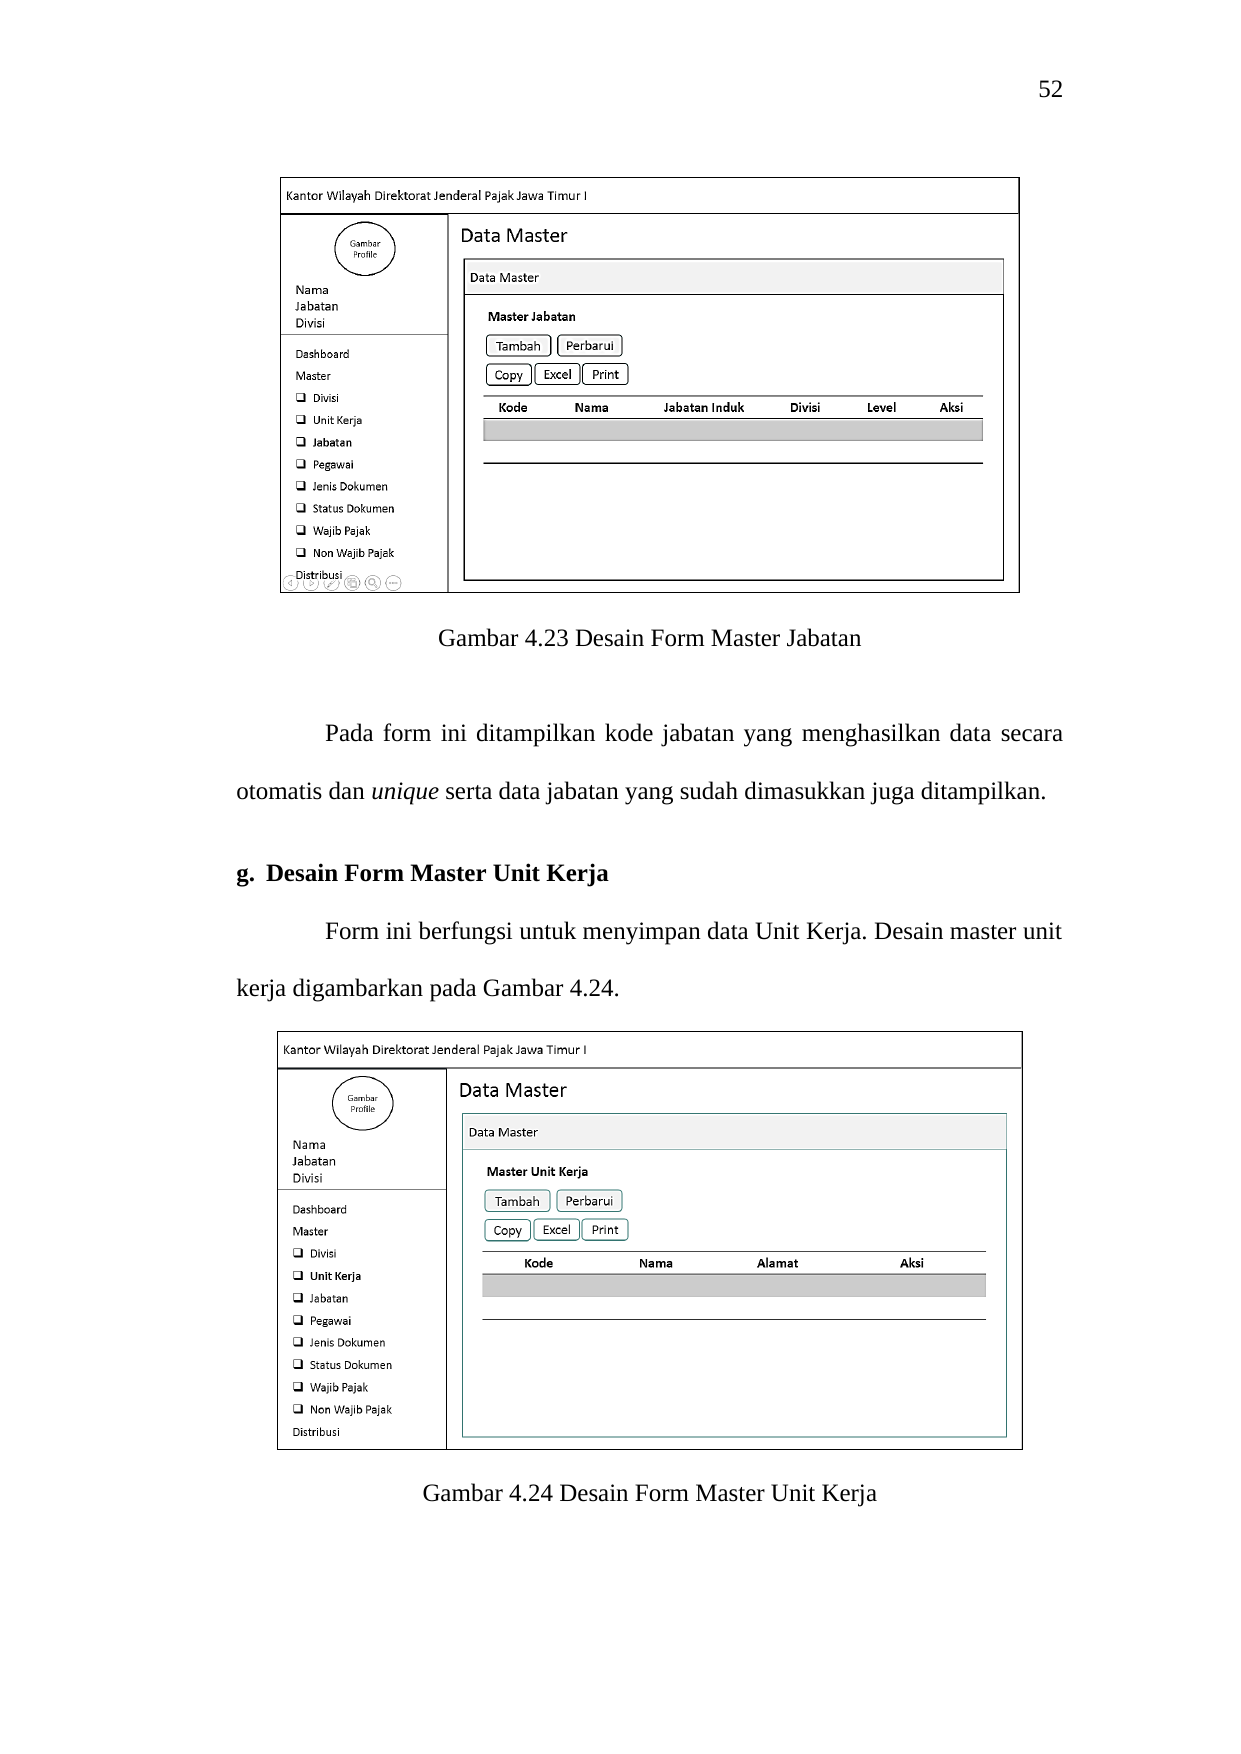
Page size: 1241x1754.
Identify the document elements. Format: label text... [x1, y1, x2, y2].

picture [278, 1032, 1022, 1449]
text Gambar 4.23 Desain Form Master Jabatan [236, 623, 1063, 652]
picture [281, 178, 1019, 592]
text Form ini berfungsi untuk menyimpan data Unit Kerja. Desain master unit kerja digambarkan pada Gambar 4.24. [236, 916, 1063, 1002]
text Pada form ini ditampilkan kode jabatan yang menghasilkan data secara otomatis dan unique serta data jabatan yang sudah dimasukkan juga ditampilkan. [236, 718, 1063, 805]
list Desain Form Master Unit Kerja [236, 858, 1063, 887]
